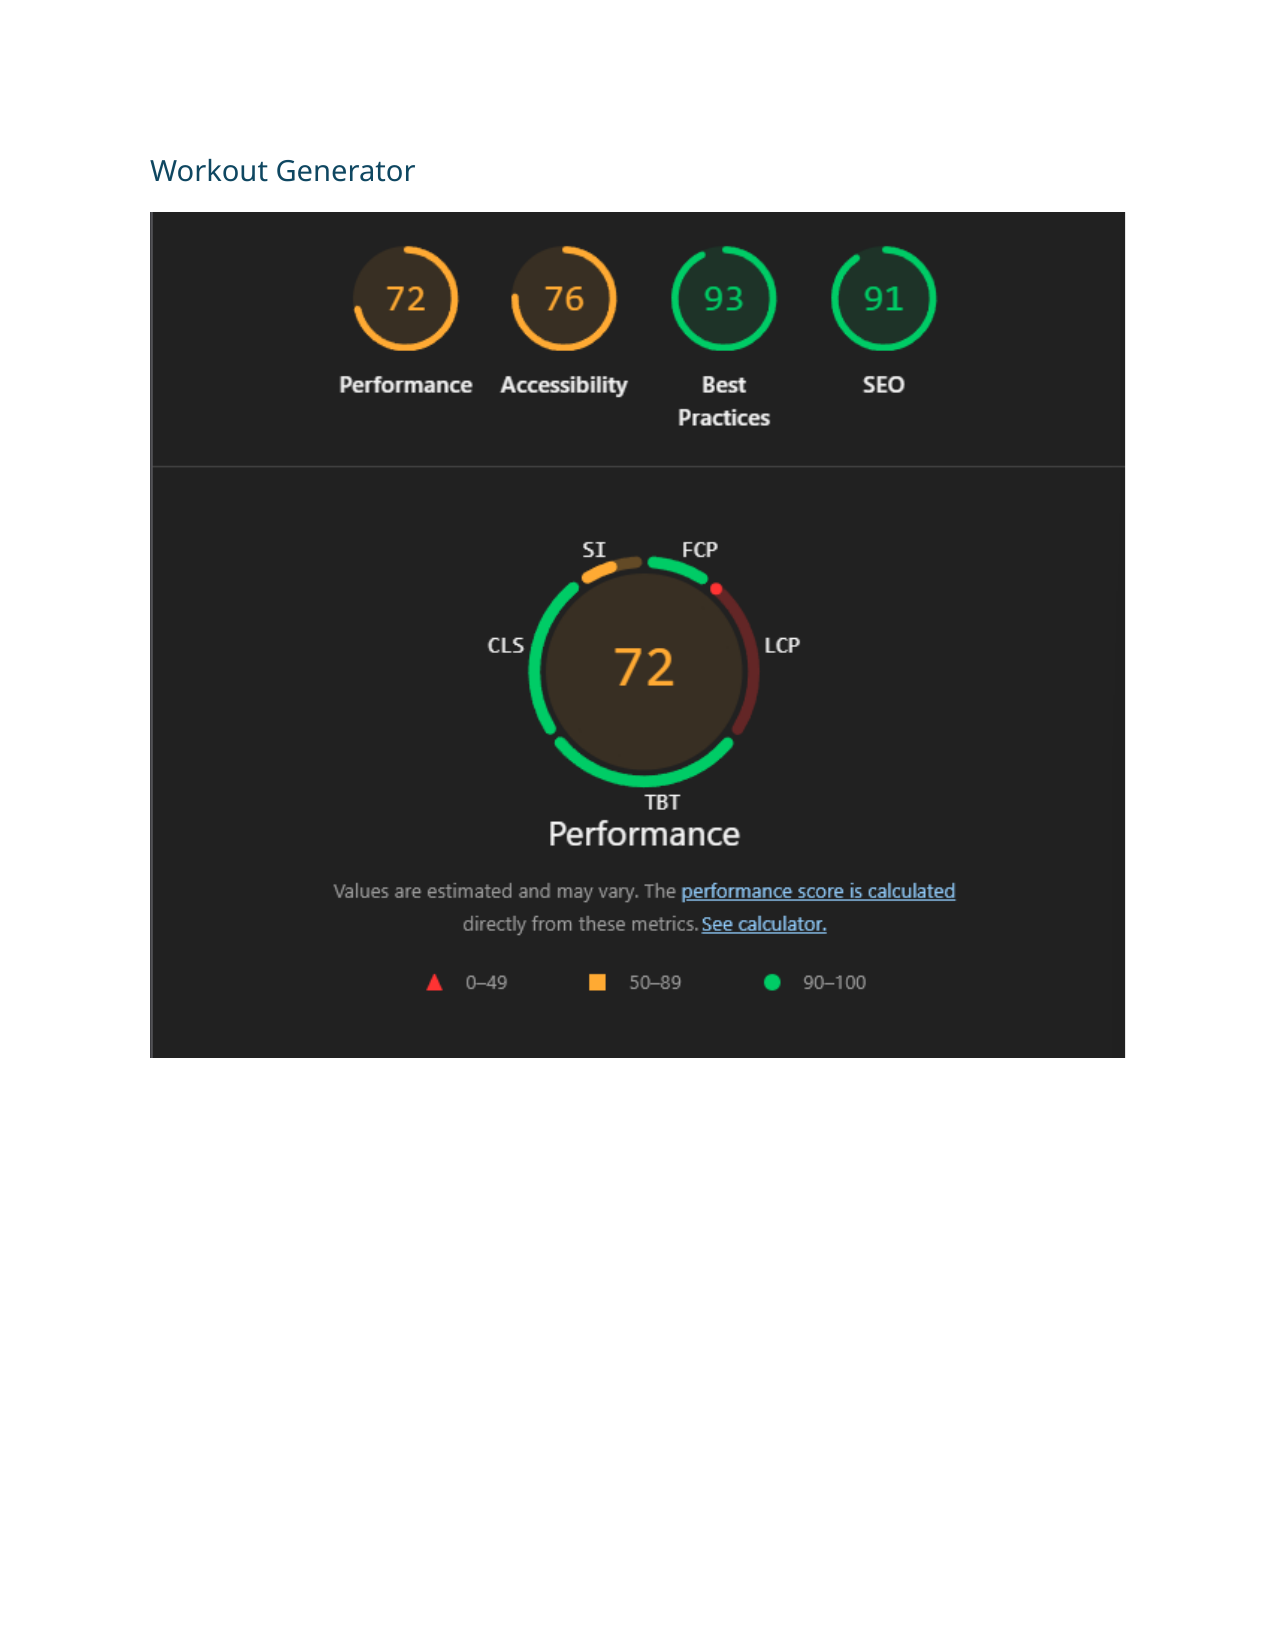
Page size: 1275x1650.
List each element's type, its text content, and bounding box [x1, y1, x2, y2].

picture [150, 212, 1125, 1058]
text Workout Generator [150, 150, 1125, 190]
